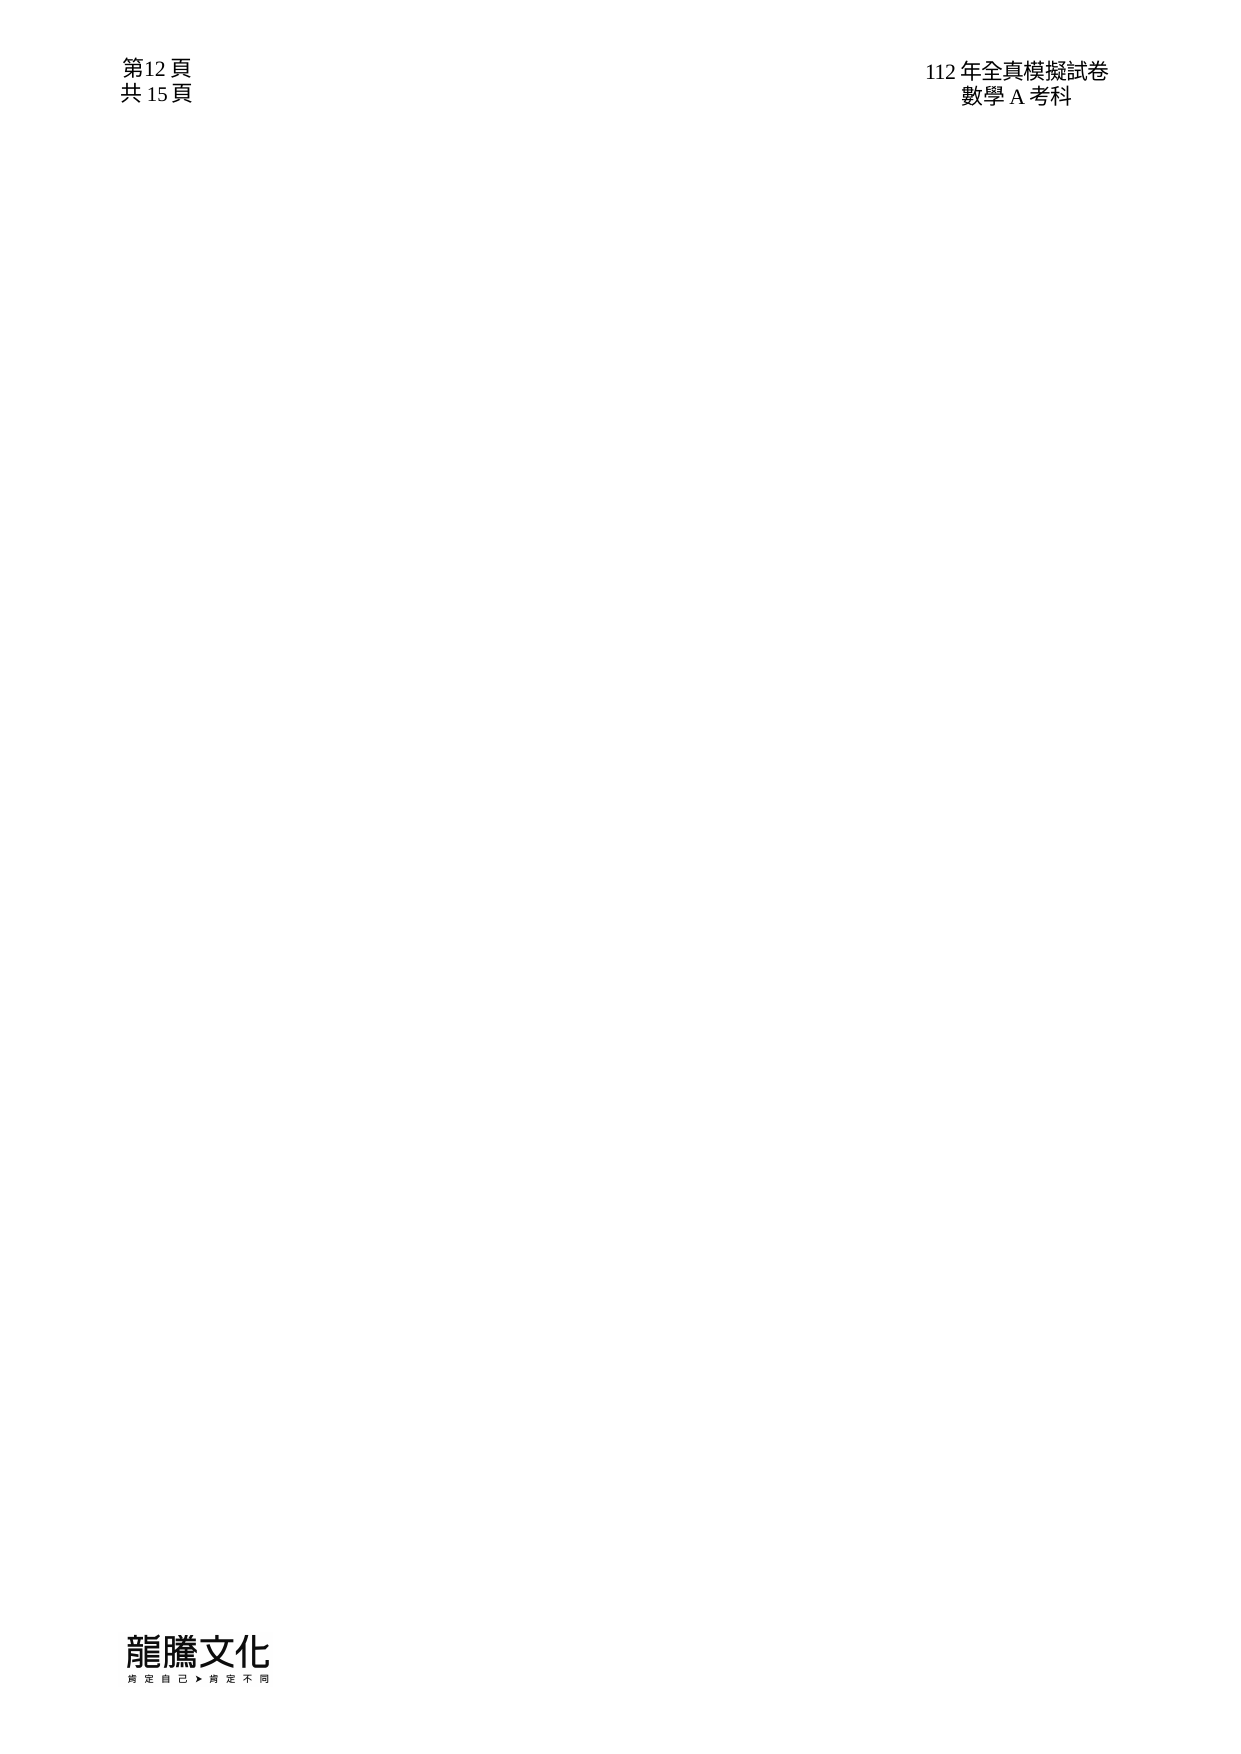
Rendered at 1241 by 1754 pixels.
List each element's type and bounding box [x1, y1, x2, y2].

picture [118, 1632, 274, 1687]
